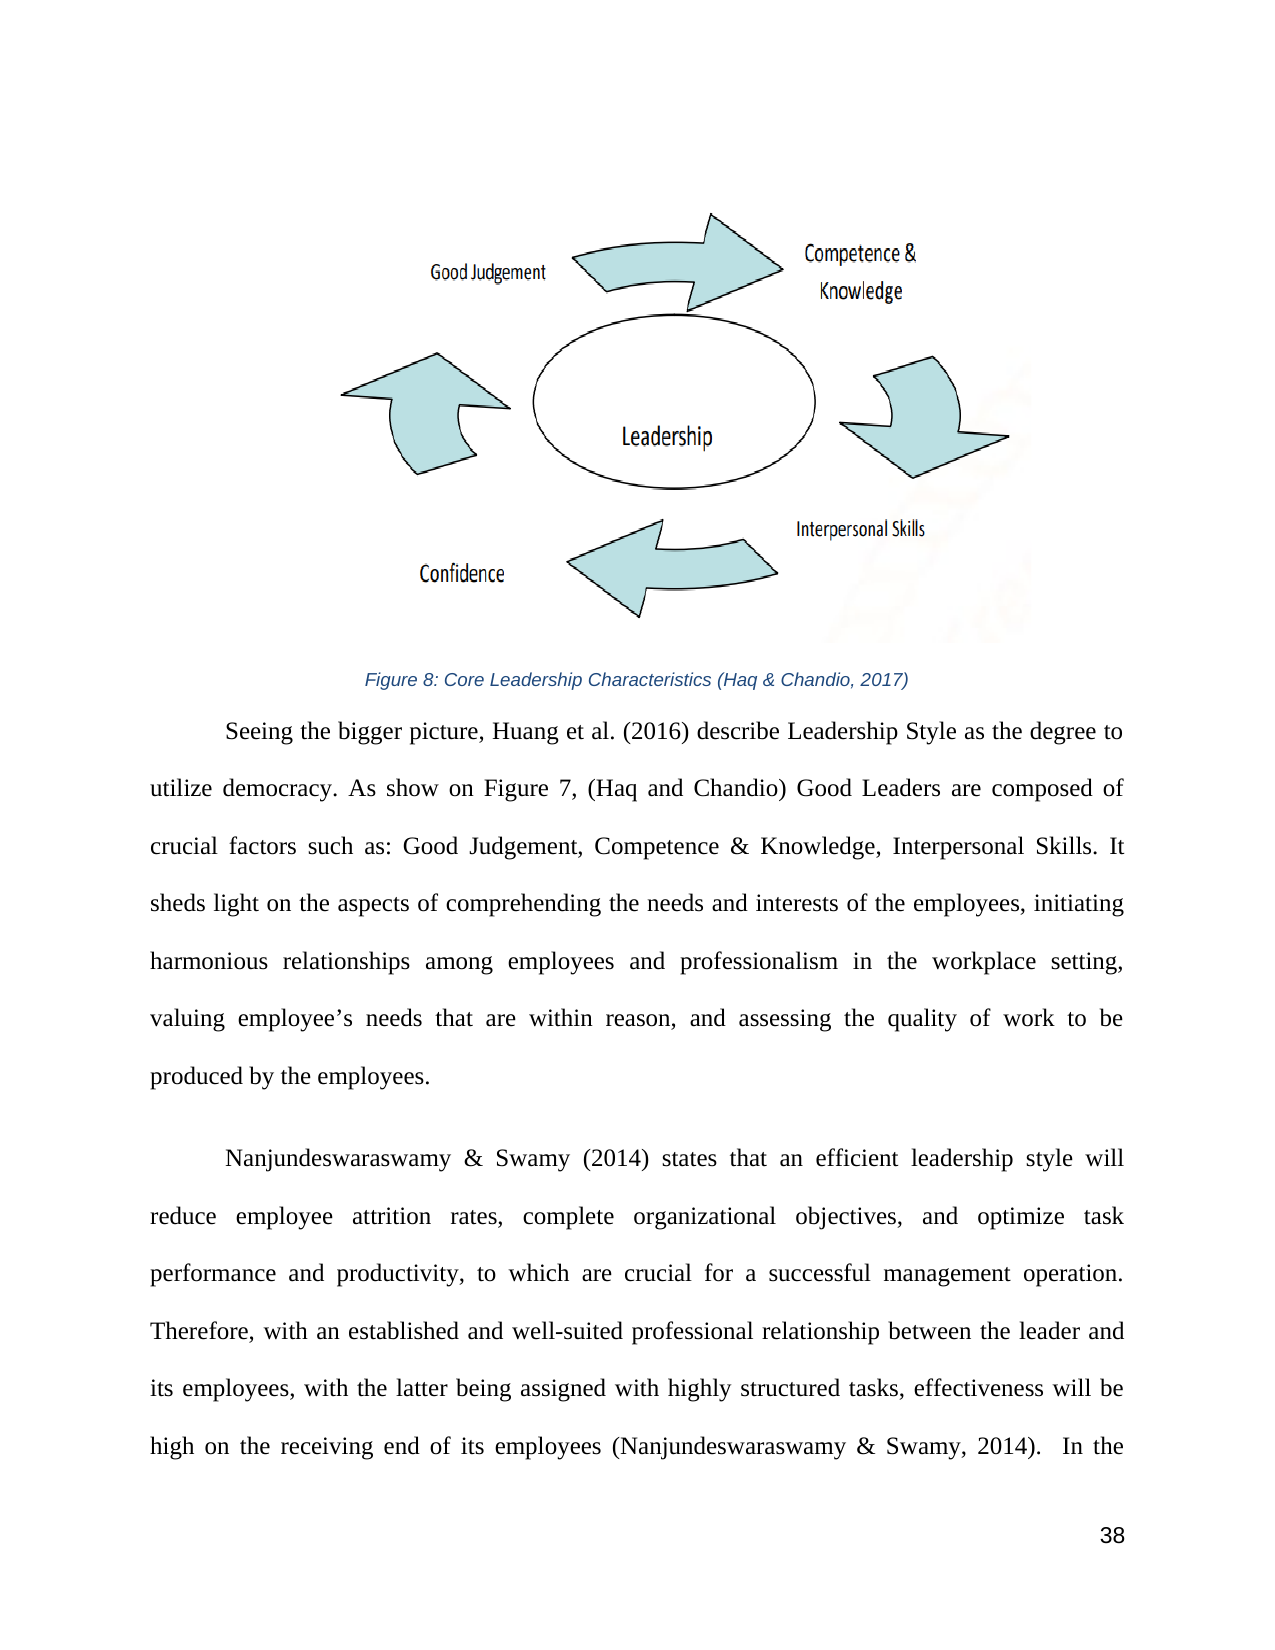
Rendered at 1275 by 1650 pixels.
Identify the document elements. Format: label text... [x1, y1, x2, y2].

picture [318, 150, 1032, 643]
text Figure 8: Core Leadership Characteristics (Haq & Chandio, 2017) [150, 669, 1125, 691]
text Seeing the bigger picture, Huang et al. (2016) describe Leadership Style as the degree to utilize democracy. As show on Figure 7, (Haq and Chandio) Good Leaders are composed of crucial factors such as: Good Judgement, Competence & Knowledge, Interpersonal Skills. It sheds light on the aspects of comprehending the needs and interests of the employees, initiating harmonious relationships among employees and professionalism in the workplace setting, valuing employee’s needs that are within reason, and assessing the quality of work to be produced by the employees. [150, 716, 1125, 1089]
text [150, 1143, 1125, 1459]
